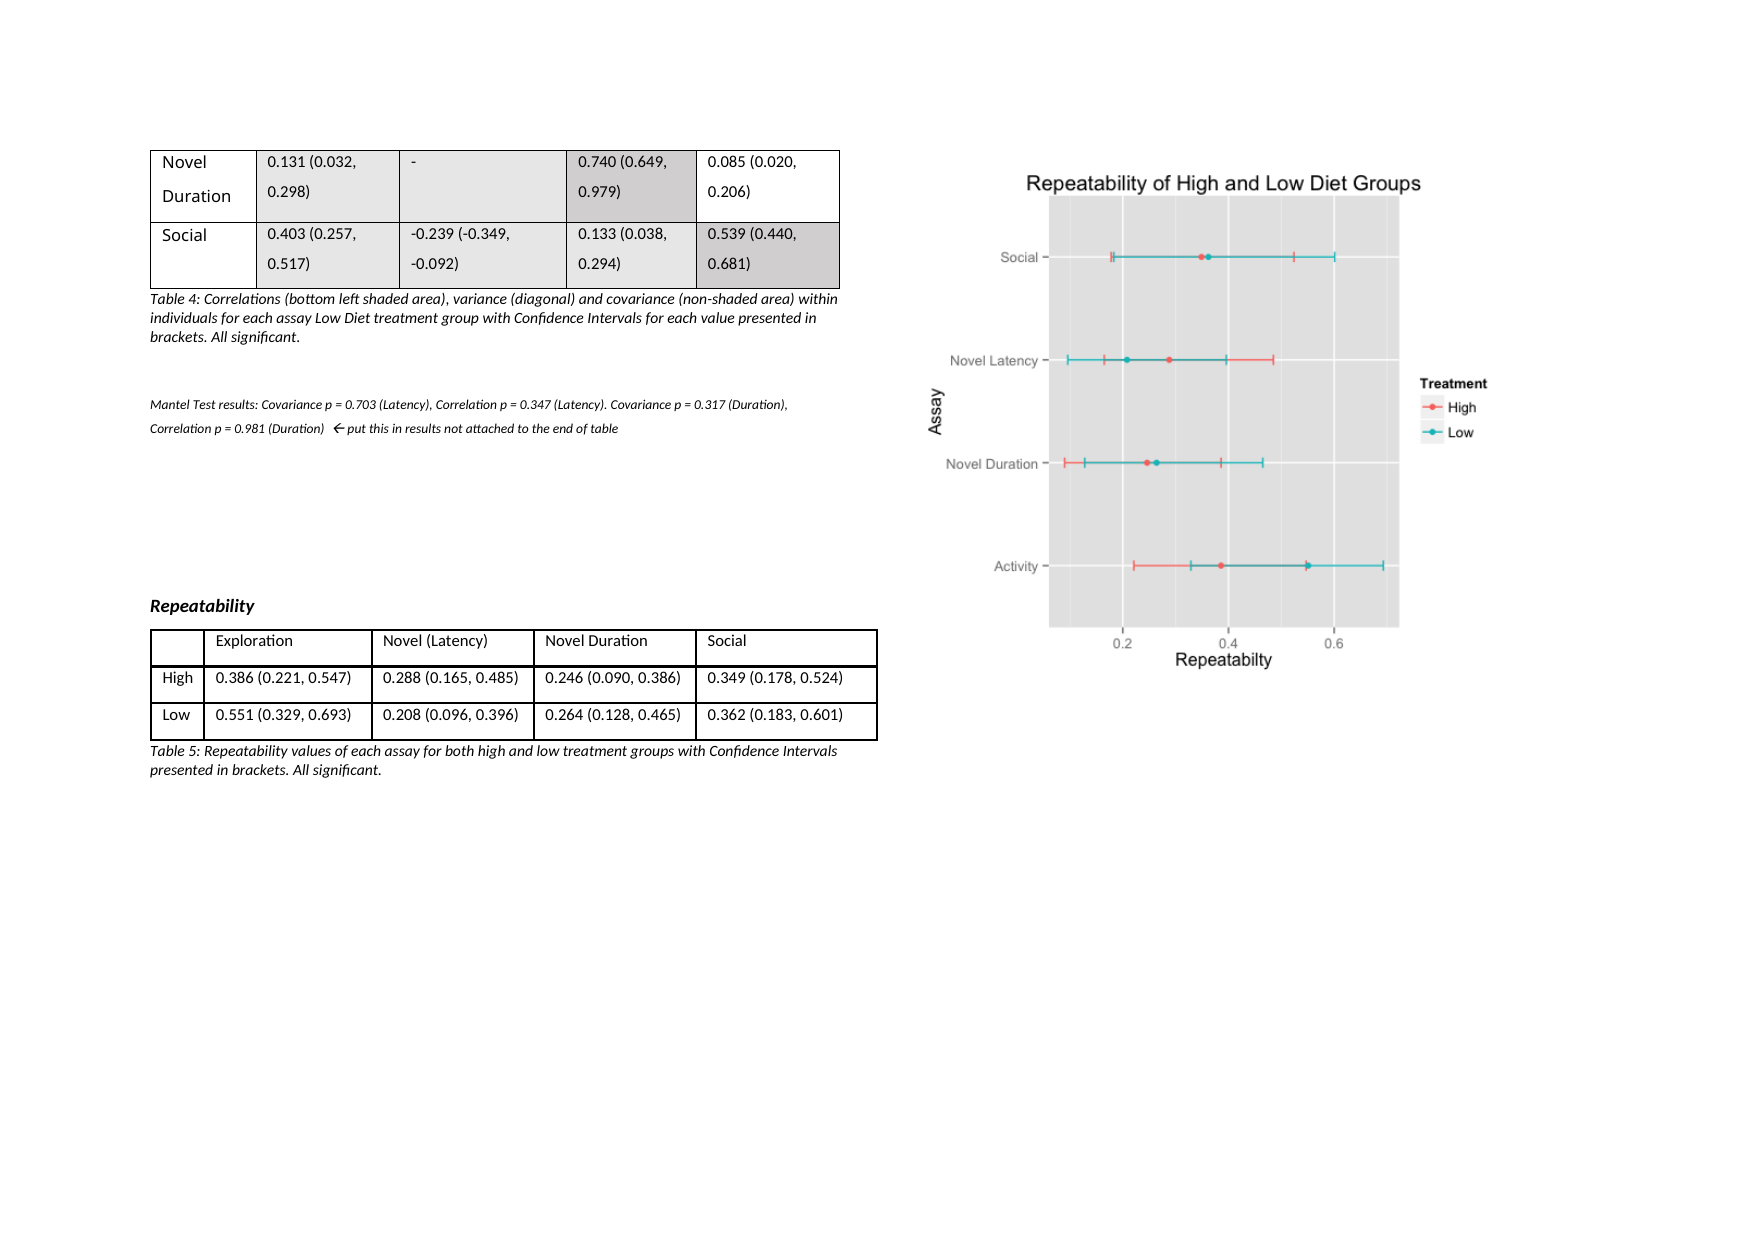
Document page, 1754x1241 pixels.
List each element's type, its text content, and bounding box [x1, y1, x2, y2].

table_cell High [152, 668, 203, 702]
table_cell -0.239 (-0.349, -0.092) [400, 223, 566, 288]
table_cell Social [151, 223, 256, 288]
picture [913, 150, 1529, 681]
table_cell 0.131 (0.032, 0.298) [257, 151, 399, 222]
table_cell 0.288 (0.165, 0.485) [373, 668, 533, 702]
text Table 5: Repeatability values of each assay for both high and low treatment groups with Confidence Intervals presented in brackets. All significant. [150, 741, 840, 779]
table_header [152, 631, 203, 665]
table_cell 0.551 (0.329, 0.693) [205, 704, 371, 739]
table_cell - [400, 151, 566, 222]
table_cell 0.133 (0.038, 0.294) [567, 223, 696, 288]
table_cell 0.362 (0.183, 0.601) [697, 704, 876, 739]
table_cell 0.386 (0.221, 0.547) [205, 668, 371, 702]
text Table 4: Correlations (bottom left shaded area), variance (diagonal) and covariance (non-shaded area) within individuals for each assay Low Diet treatment group with Confidence Intervals for each value presented in brackets. All significant. [150, 289, 840, 346]
table_cell Low [152, 704, 203, 739]
table_header Social [697, 631, 876, 665]
table_cell 0.264 (0.128, 0.465) [535, 704, 695, 739]
table_header Exploration [205, 631, 371, 665]
table_cell Novel Duration [151, 151, 256, 222]
table_cell 0.539 (0.440, 0.681) [697, 223, 839, 288]
table_cell 0.085 (0.020, 0.206) [697, 151, 839, 222]
table_cell 0.740 (0.649, 0.979) [567, 151, 696, 222]
table_header Novel (Latency) [373, 631, 533, 665]
text Repeatability [150, 594, 840, 617]
table_cell 0.246 (0.090, 0.386) [535, 668, 695, 702]
table_cell 0.403 (0.257, 0.517) [257, 223, 399, 288]
table_cell 0.208 (0.096, 0.396) [373, 704, 533, 739]
table_header Novel Duration [535, 631, 695, 665]
table_cell 0.349 (0.178, 0.524) [697, 668, 876, 702]
text Mantel Test results: Covariance p = 0.703 (Latency), Correlation p = 0.347 (Latency). Covariance p = 0.317 (Duration), Correlation p = 0.981 (Duration) put this in results not attached to the end of table [150, 396, 840, 437]
